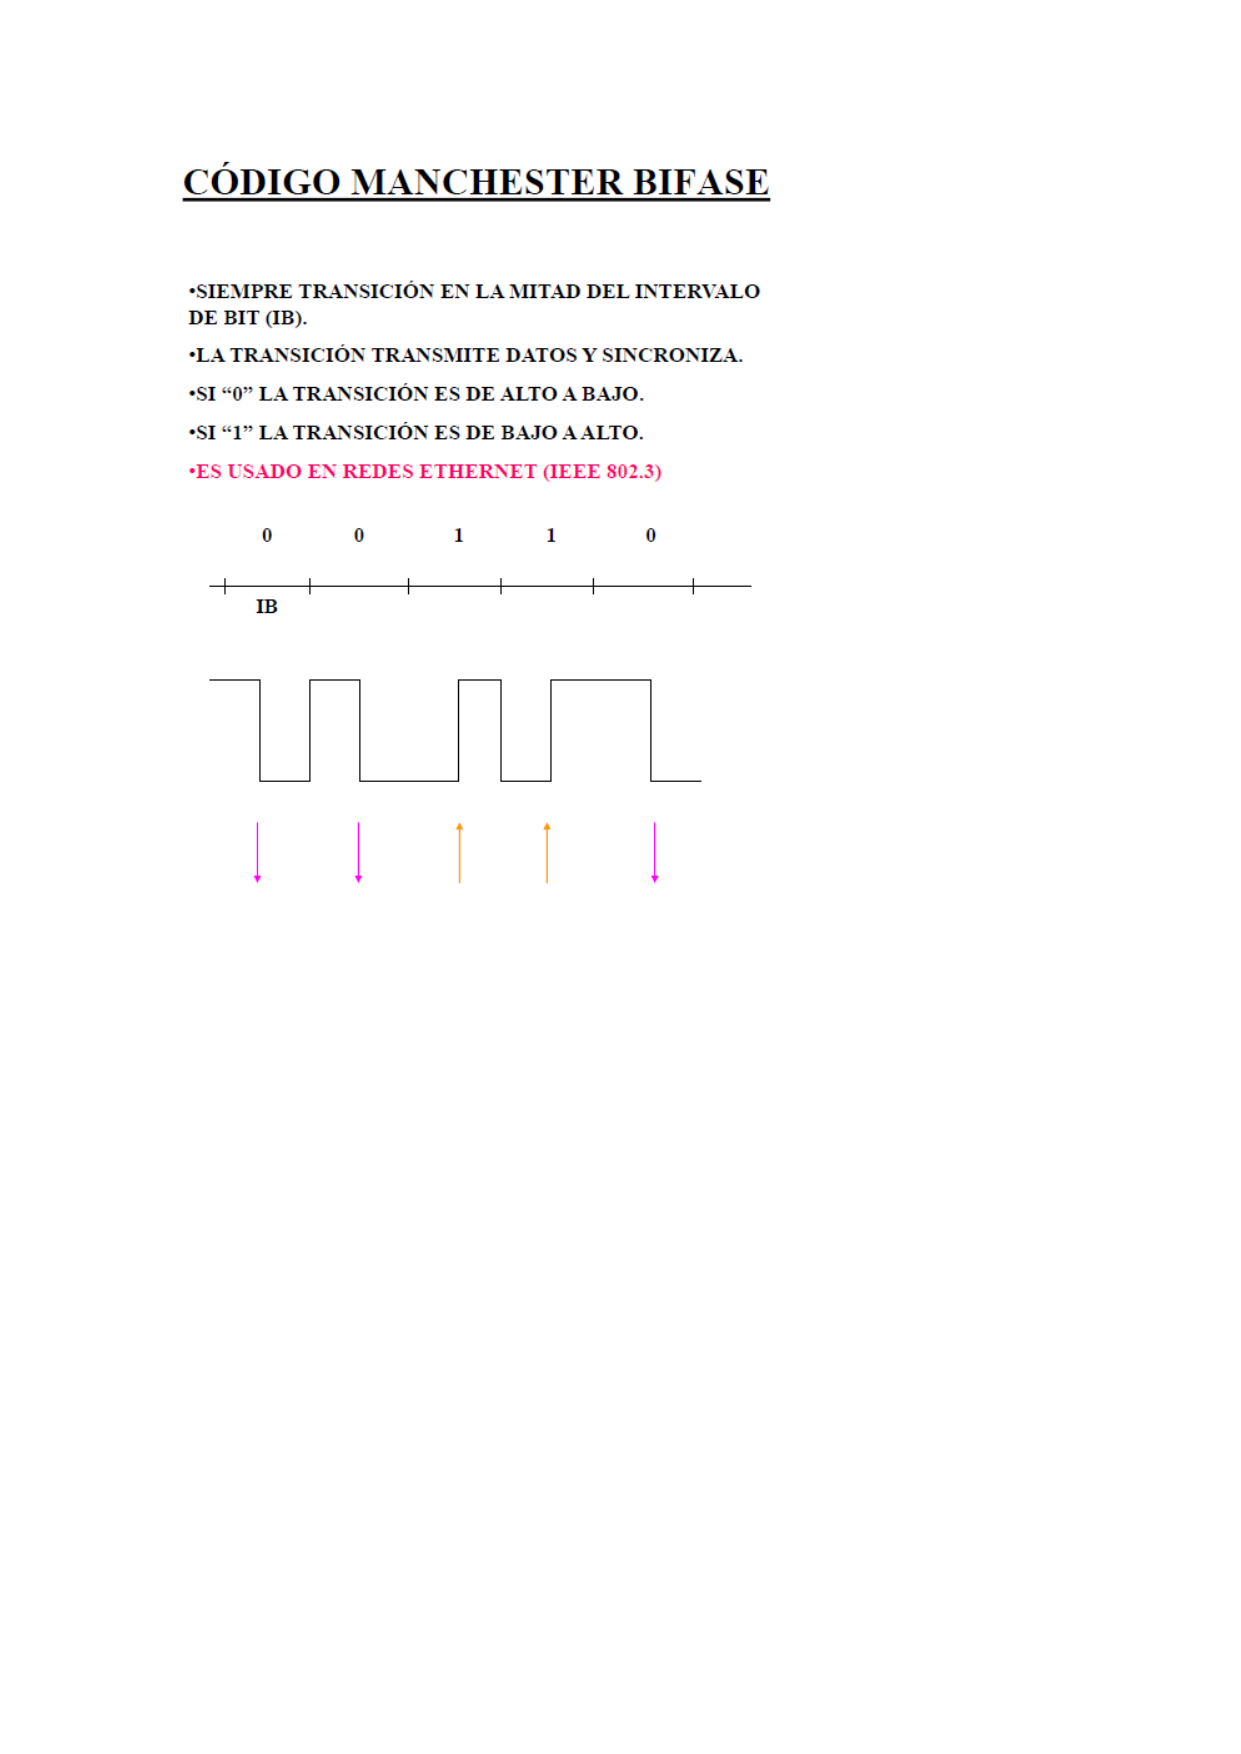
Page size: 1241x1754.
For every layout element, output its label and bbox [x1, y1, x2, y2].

picture [177, 147, 789, 912]
